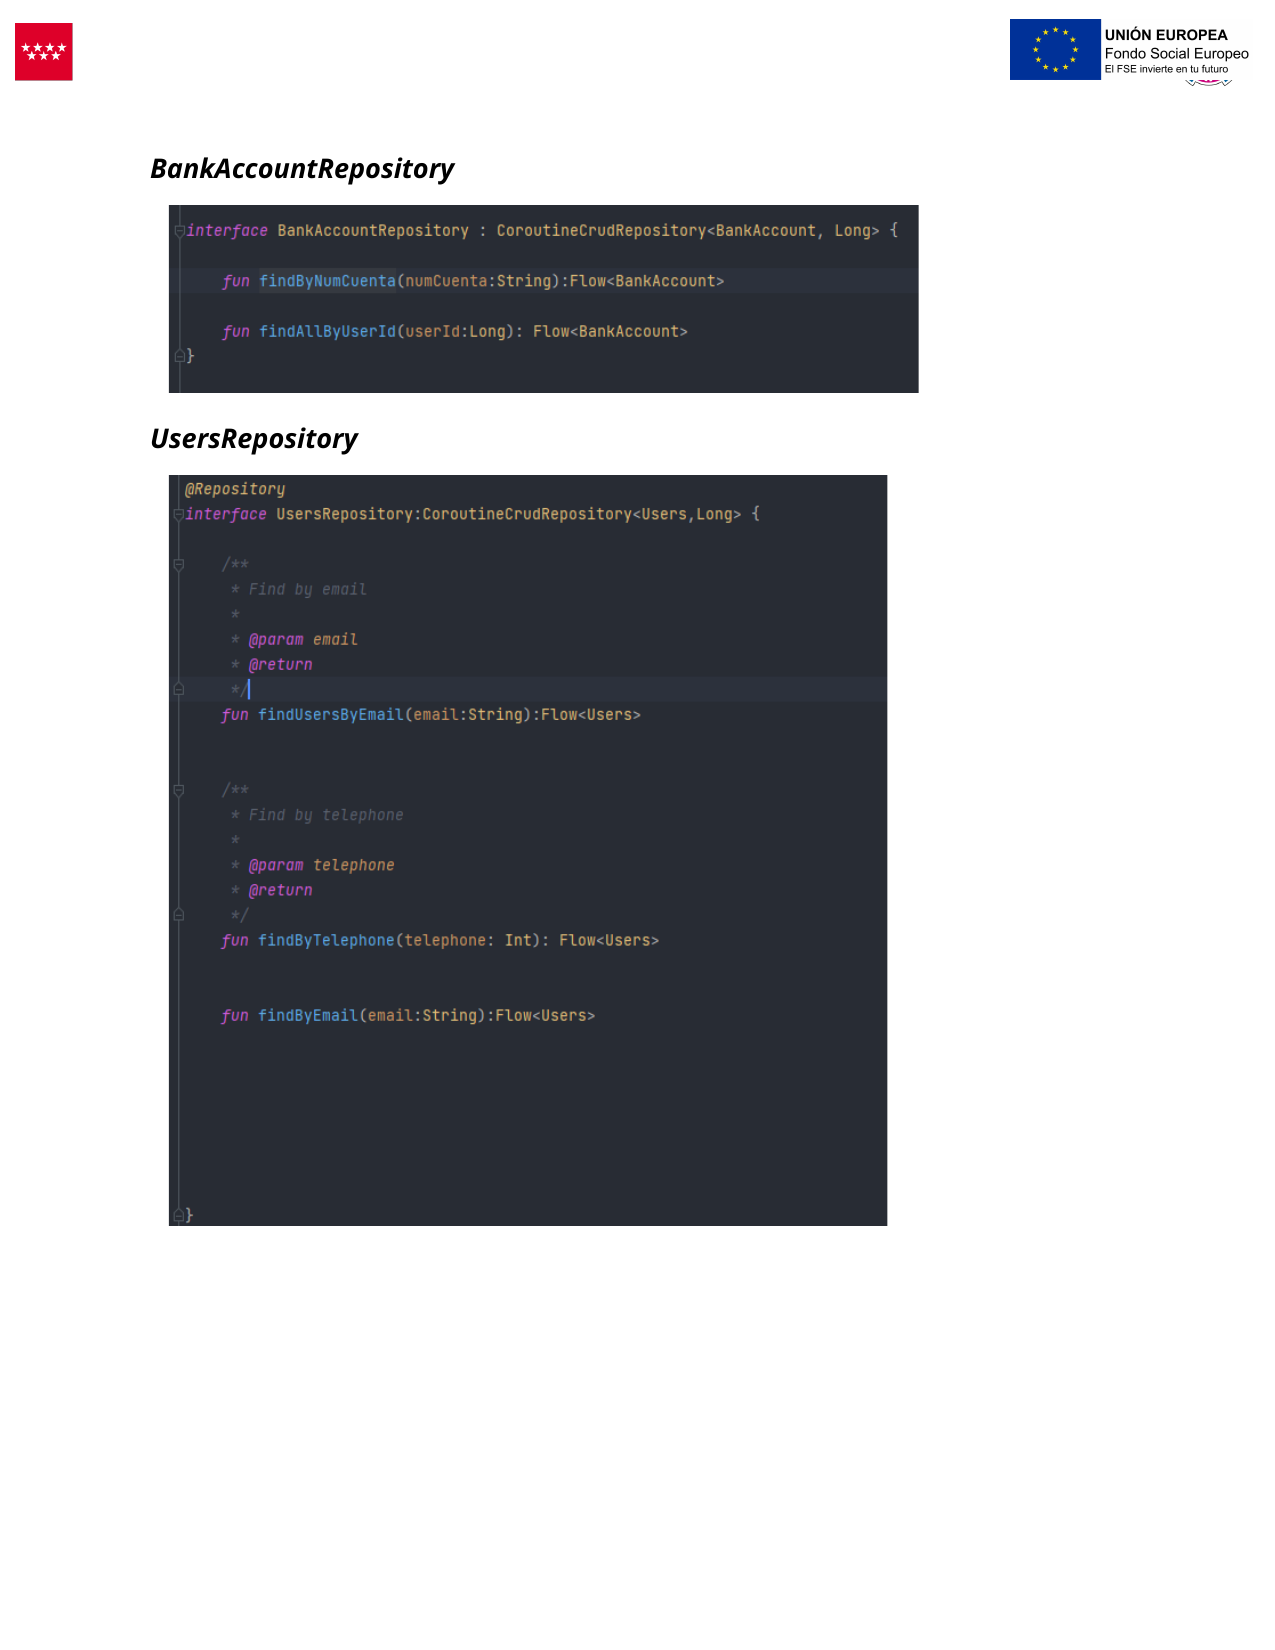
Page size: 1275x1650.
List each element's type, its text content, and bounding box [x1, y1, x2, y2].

picture [1010, 19, 1253, 88]
picture [8, 16, 79, 87]
subtitle UsersRepository [150, 420, 1125, 457]
subtitle BankAccountRepository [150, 150, 1125, 187]
